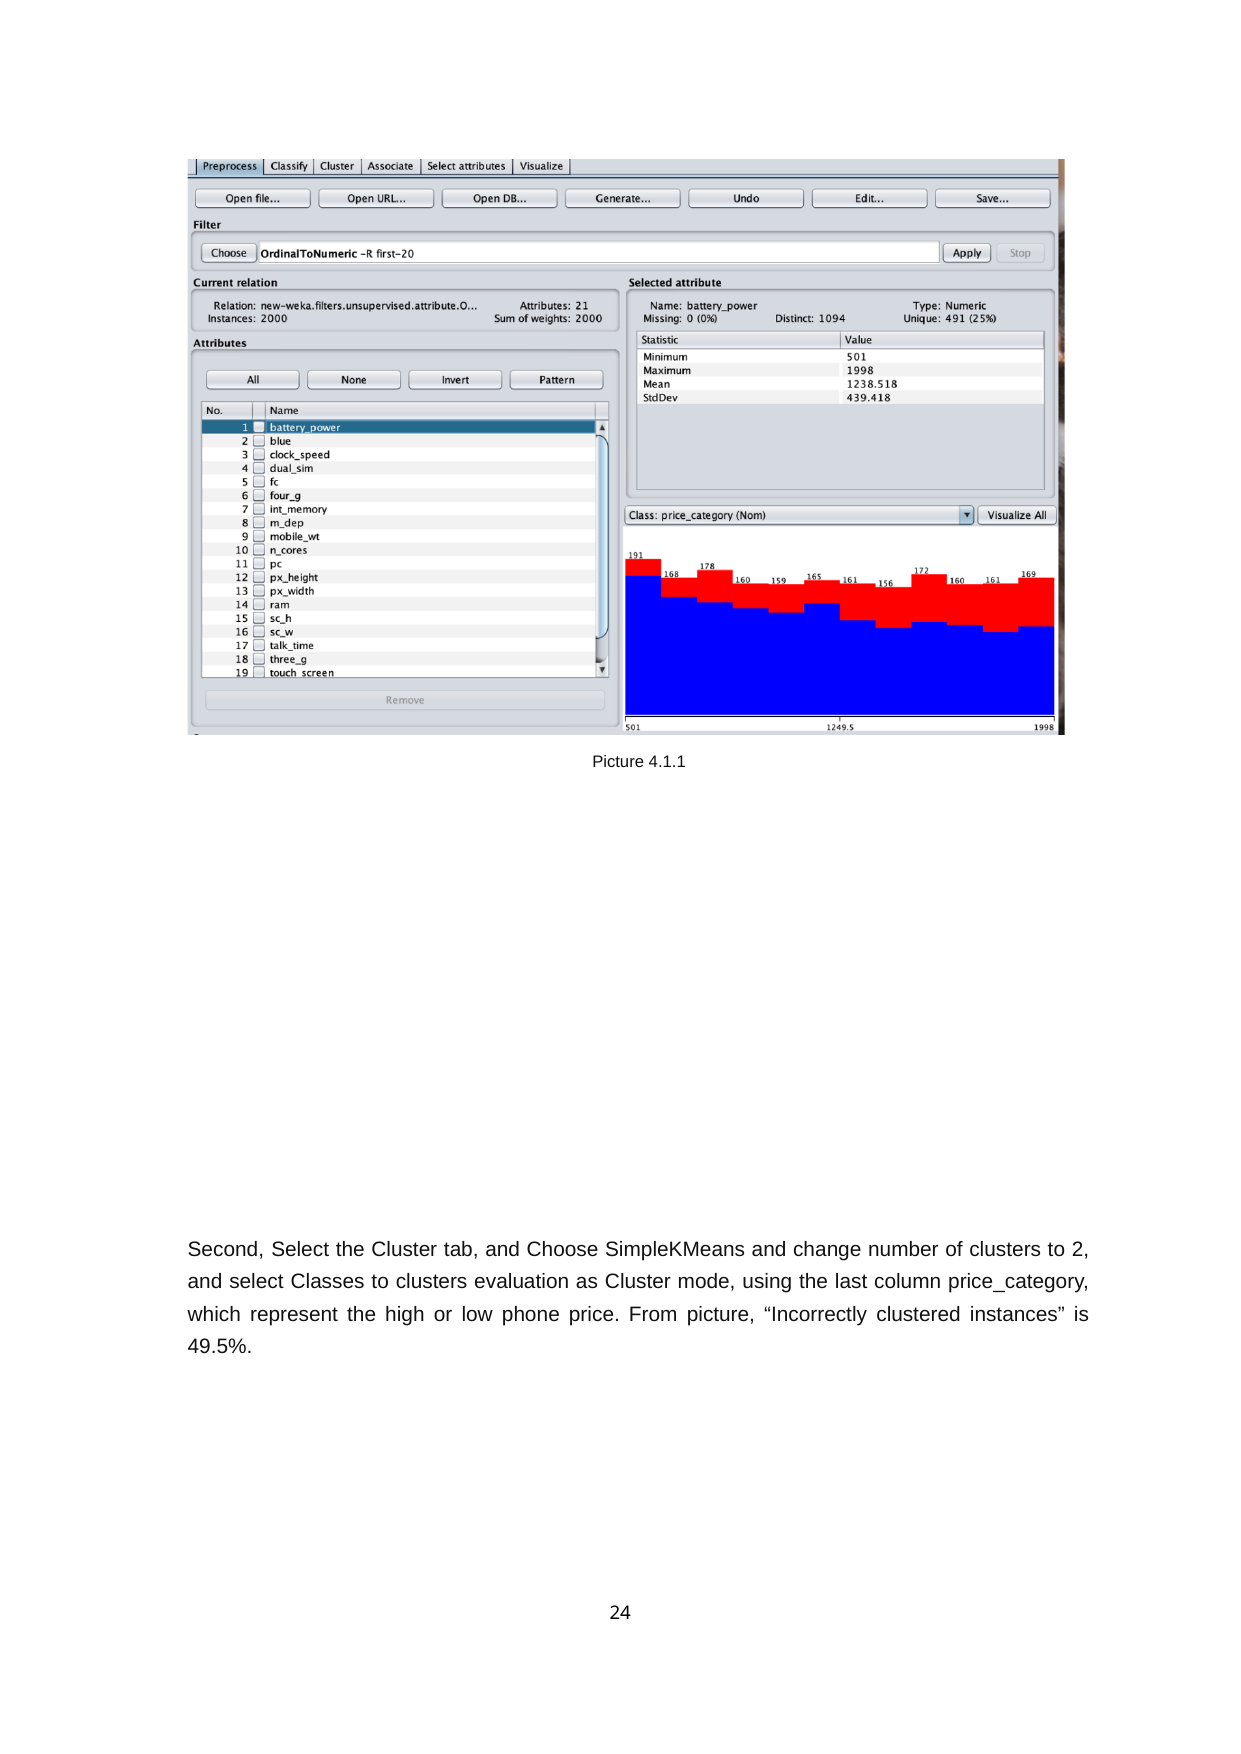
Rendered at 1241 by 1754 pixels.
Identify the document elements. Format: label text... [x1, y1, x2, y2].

list Picture 4.1.1 [187, 745, 1090, 777]
list Second, Select the Cluster tab, and Choose SimpleKMeans and change number of clusters to 2, and select Classes to clusters evaluation as Cluster mode, using the last column price_category, which represent the high or low phone price. From picture, “Incorrectly clustered instances” is 49.5%. [187, 1232, 1090, 1362]
picture [187, 159, 1065, 735]
